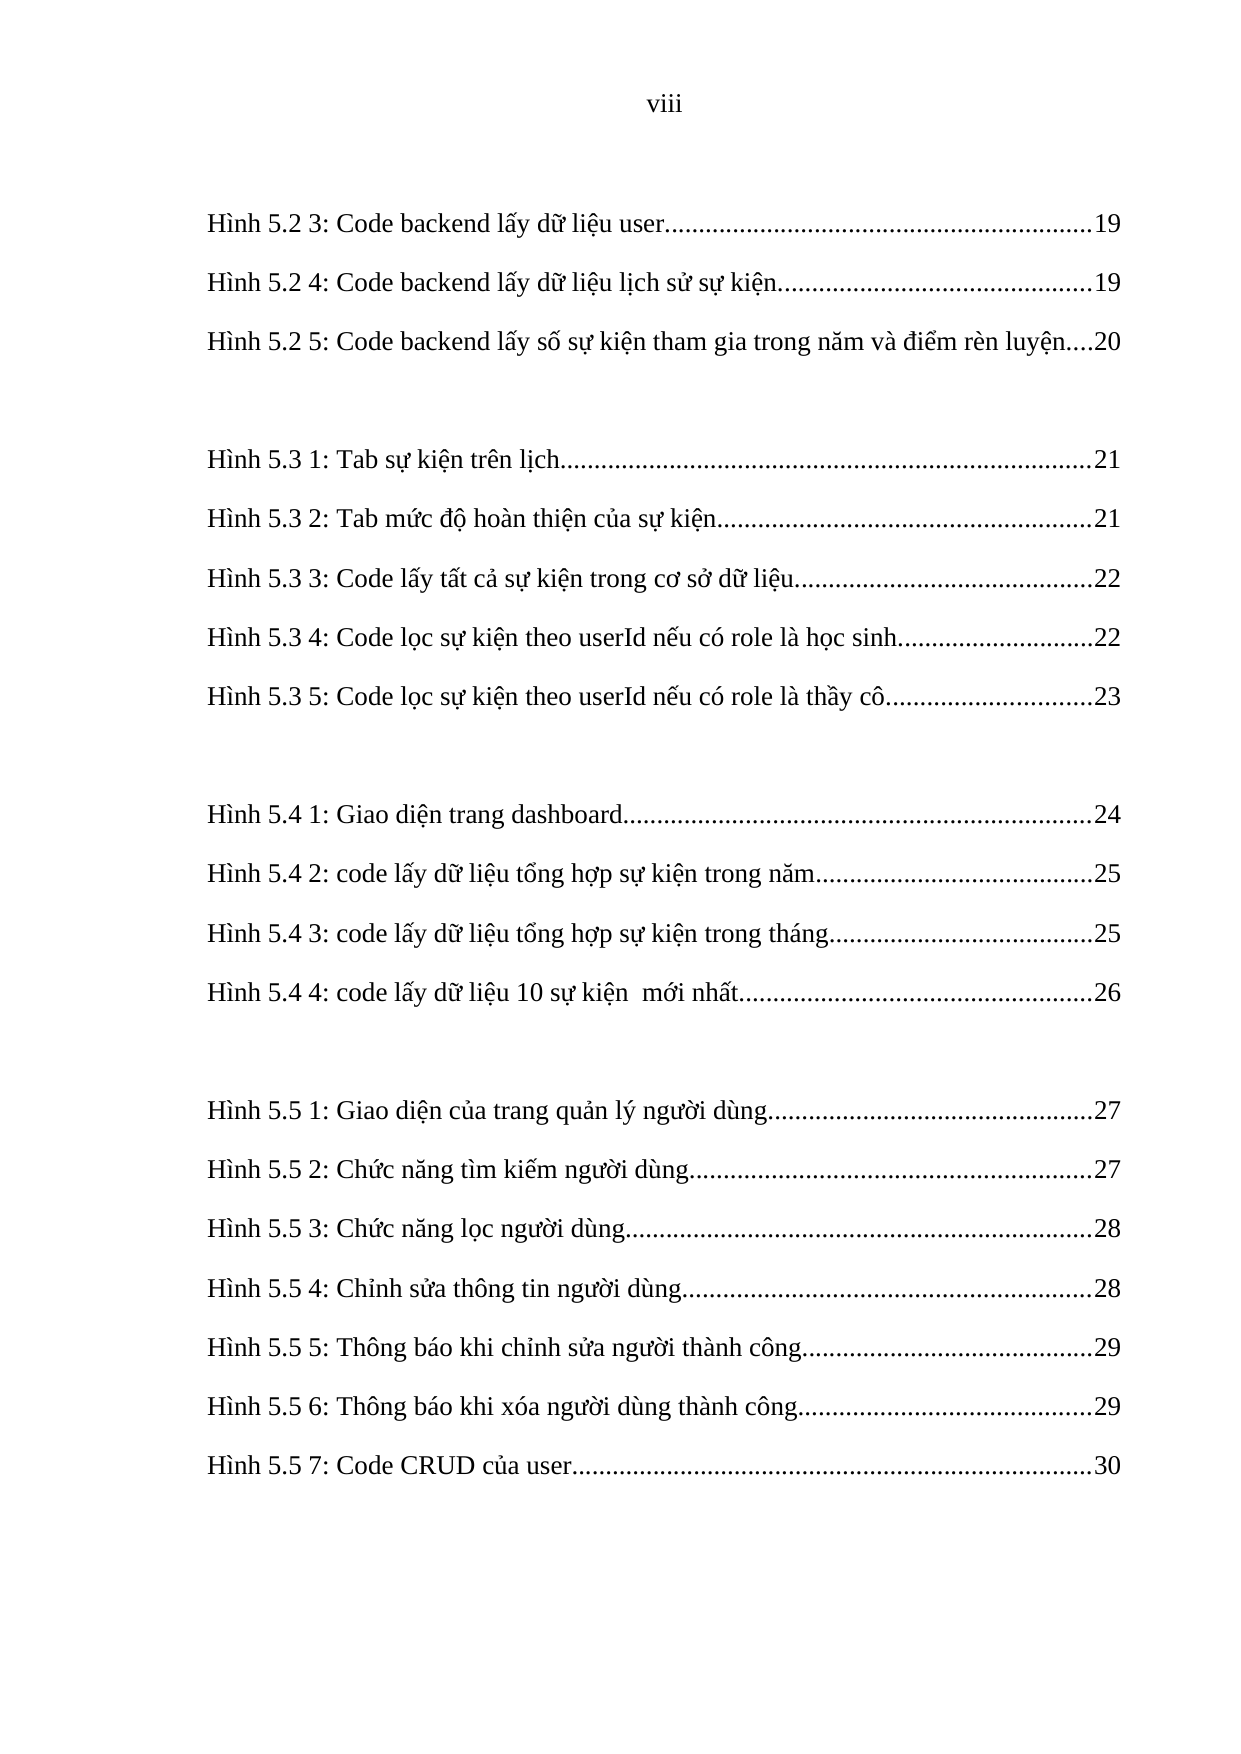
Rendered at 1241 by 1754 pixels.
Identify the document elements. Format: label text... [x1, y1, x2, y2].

text Hình 5.5 1: Giao diện của trang quản lý người dùng. 27 [207, 1094, 1122, 1125]
text Hình 5.4 4: code lấy dữ liệu 10 sự kiện mới nhất. 26 [207, 976, 1122, 1007]
text Hình 5.5 6: Thông báo khi xóa người dùng thành công. 29 [207, 1390, 1122, 1421]
text Hình 5.5 4: Chỉnh sửa thông tin người dùng. 28 [207, 1272, 1122, 1303]
text Hình 5.3 1: Tab sự kiện trên lịch. 21 [207, 443, 1122, 474]
text Hình 5.4 1: Giao diện trang dashboard. 24 [207, 798, 1122, 829]
text Hình 5.4 3: code lấy dữ liệu tổng hợp sự kiện trong tháng 25 [207, 917, 1122, 948]
text Hình 5.2 4: Code backend lấy dữ liệu lịch sử sự kiện. 19 [207, 266, 1122, 297]
text Hình 5.4 2: code lấy dữ liệu tổng hợp sự kiện trong năm 25 [207, 858, 1122, 889]
text Hình 5.2 3: Code backend lấy dữ liệu user. 19 [207, 207, 1122, 238]
text Hình 5.3 3: Code lấy tất cả sự kiện trong cơ sở dữ liệu. 22 [207, 562, 1122, 593]
text Hình 5.5 5: Thông báo khi chỉnh sửa người thành công. 29 [207, 1331, 1122, 1362]
text Hình 5.5 7: Code CRUD của user. 30 [207, 1449, 1122, 1480]
text Hình 5.2 5: Code backend lấy số sự kiện tham gia trong năm và điểm rèn luyện. 20 [207, 325, 1122, 356]
text Hình 5.5 2: Chức năng tìm kiếm người dùng. 27 [207, 1153, 1122, 1184]
text Hình 5.3 5: Code lọc sự kiện theo userId nếu có role là thầy cô. 23 [207, 680, 1122, 711]
text Hình 5.3 4: Code lọc sự kiện theo userId nếu có role là học sinh. 22 [207, 621, 1122, 652]
text Hình 5.5 3: Chức năng lọc người dùng. 28 [207, 1213, 1122, 1244]
text Hình 5.3 2: Tab mức độ hoàn thiện của sự kiện 21 [207, 503, 1122, 534]
